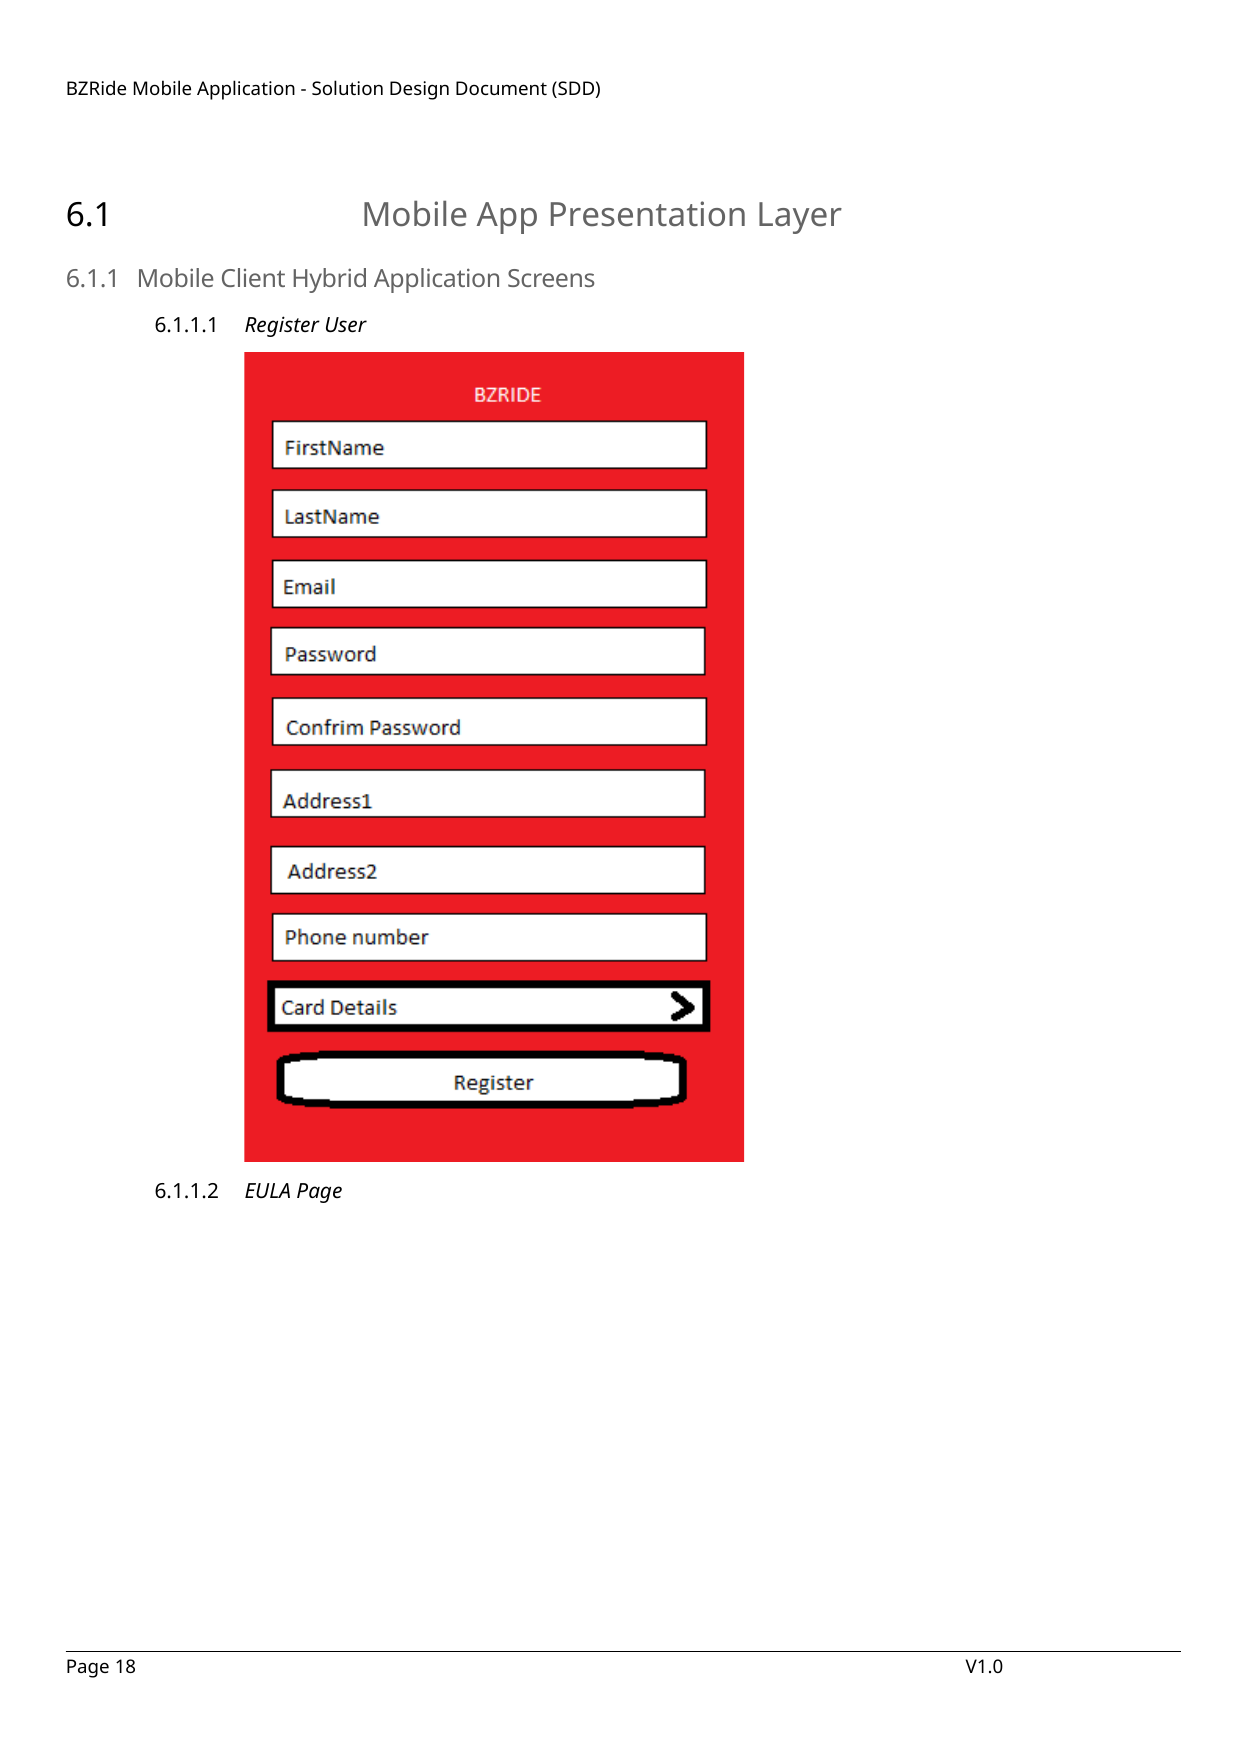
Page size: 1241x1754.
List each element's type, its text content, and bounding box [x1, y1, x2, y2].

subtitle Mobile App Presentation Layer [66, 187, 1181, 236]
picture [244, 352, 745, 1162]
subtitle Mobile Client Hybrid Application Screens [66, 261, 1181, 294]
subtitle Register User [154, 310, 1181, 338]
subtitle EULA Page [154, 1176, 1181, 1204]
